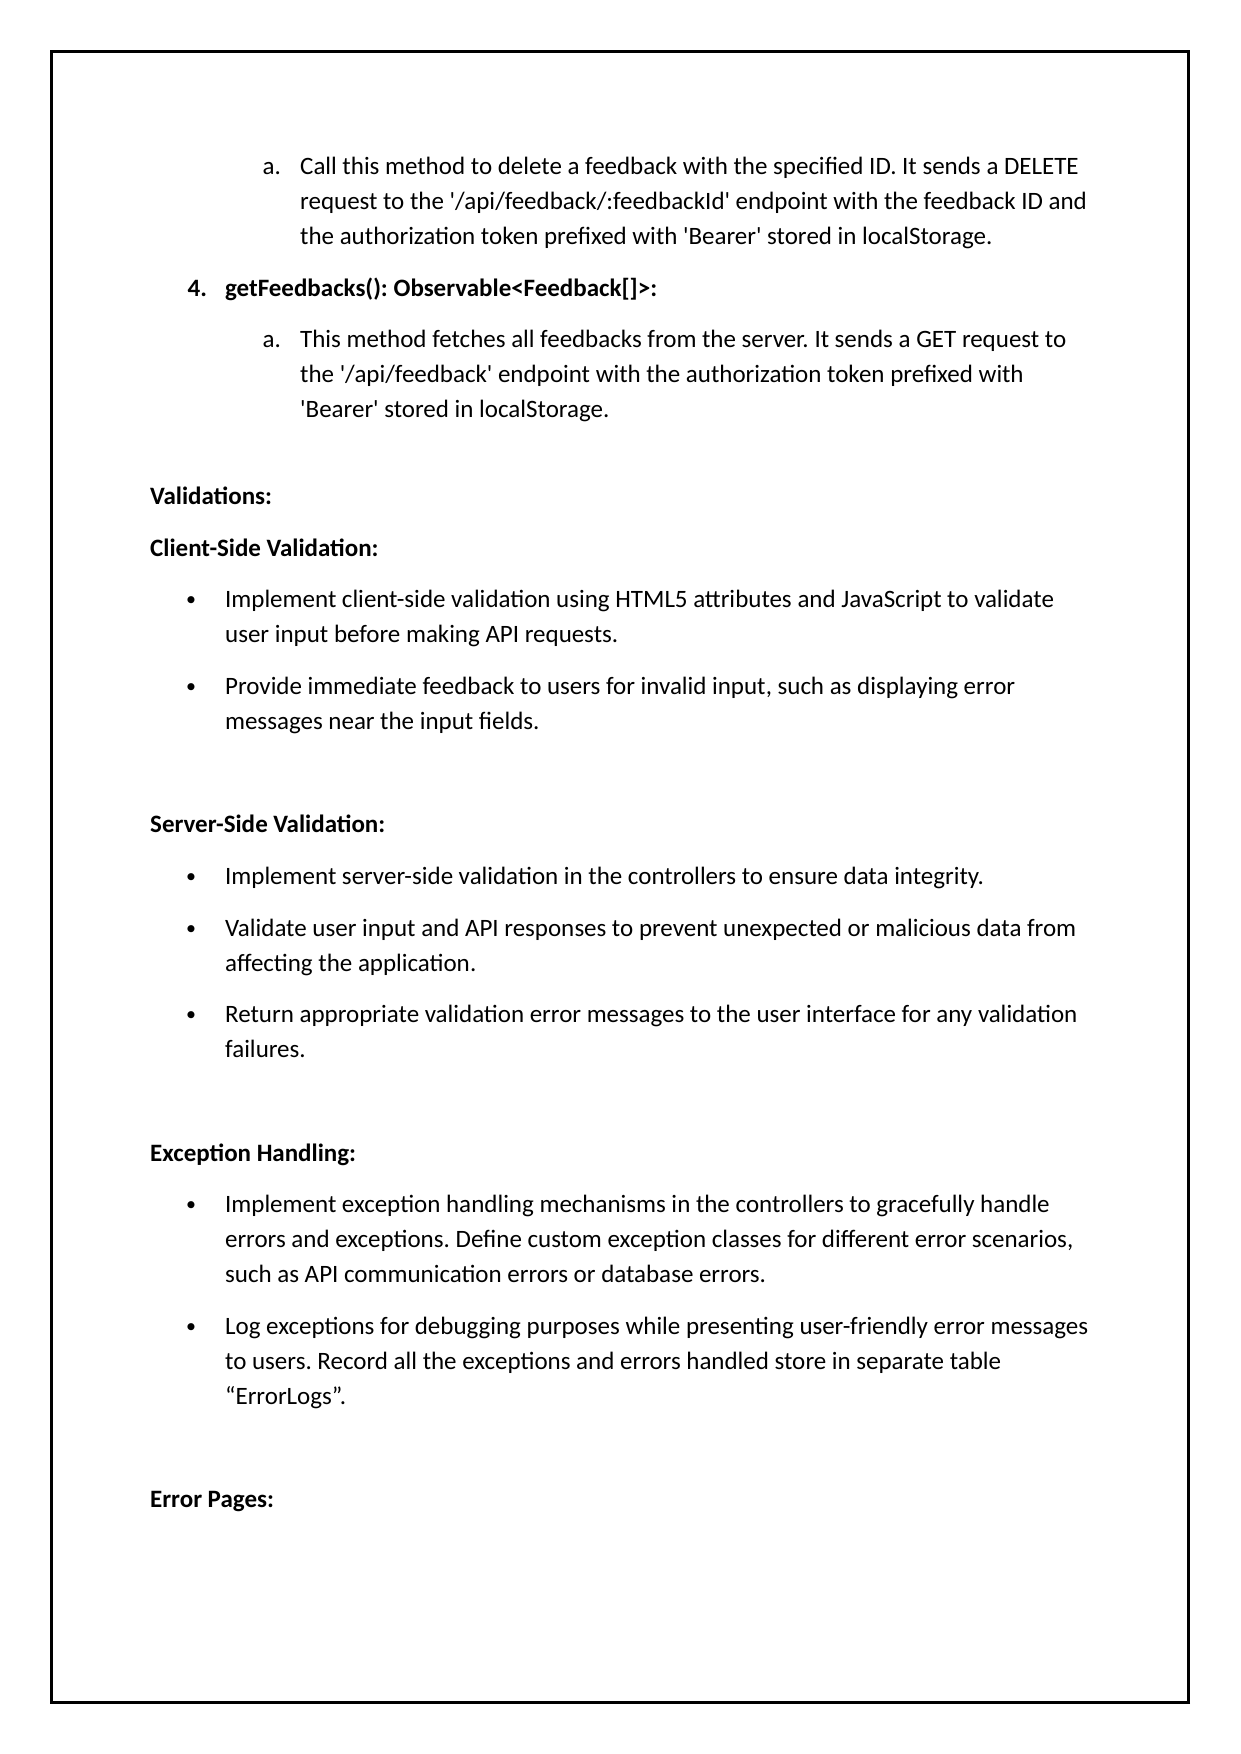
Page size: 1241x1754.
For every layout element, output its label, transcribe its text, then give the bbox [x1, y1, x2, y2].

list Validate user input and API responses to prevent unexpected or malicious data from affecting the application. [187, 912, 1090, 977]
list Implement server-side validation in the controllers to ensure data integrity. [187, 860, 1090, 891]
list Log exceptions for debugging purposes while presenting user-friendly error messages to users. Record all the exceptions and errors handled store in separate table “ErrorLogs”. [187, 1310, 1090, 1411]
text Exception Handling: [150, 1137, 1090, 1167]
text Error Pages: [150, 1483, 1090, 1514]
text Server-Side Validation: [150, 808, 1090, 839]
list Implement client-side validation using HTML5 attributes and JavaScript to validate user input before making API requests. [187, 583, 1090, 649]
list Return appropriate validation error messages to the user interface for any validation failures. [187, 998, 1090, 1064]
list Provide immediate feedback to users for invalid input, such as displaying error messages near the input fields. [187, 670, 1090, 736]
list getFeedbacks(): Observable<Feedback[]>: [187, 272, 1090, 302]
text Client-Side Validation: [150, 532, 1090, 562]
list Implement exception handling mechanisms in the controllers to gracefully handle errors and exceptions. Define custom exception classes for different error scenarios, such as API communication errors or database errors. [187, 1188, 1090, 1289]
list Call this method to delete a feedback with the specified ID. It sends a DELETE request to the '/api/feedback/:feedbackId' endpoint with the feedback ID and the authorization token prefixed with 'Bearer' stored in localStorage. [262, 150, 1090, 251]
text Validations: [150, 445, 1090, 511]
list This method fetches all feedbacks from the server. It sends a GET request to the '/api/feedback' endpoint with the authorization token prefixed with 'Bearer' stored in localStorage. [262, 323, 1090, 424]
